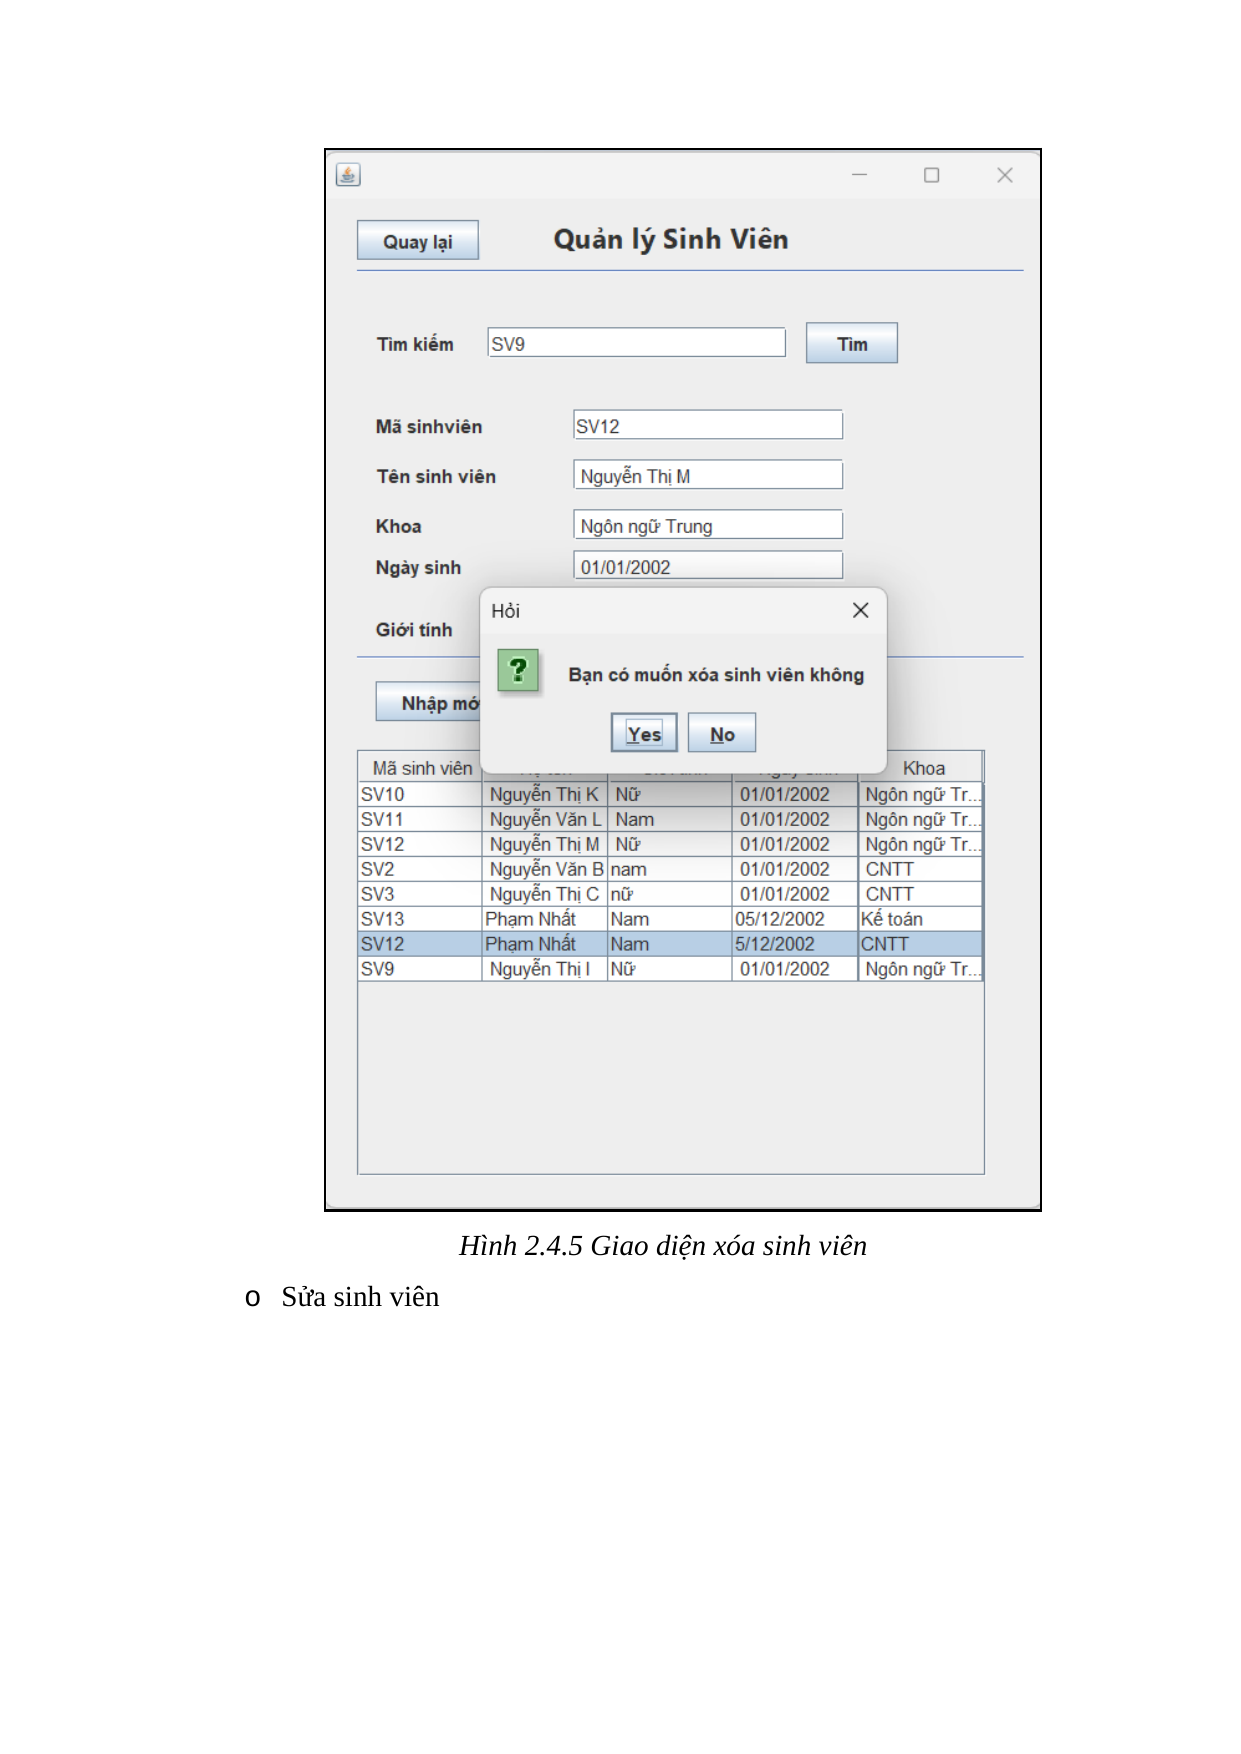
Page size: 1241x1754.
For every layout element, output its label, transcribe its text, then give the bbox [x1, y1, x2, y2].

list Sửa sinh viên [244, 1279, 1122, 1315]
picture [326, 150, 1040, 1209]
